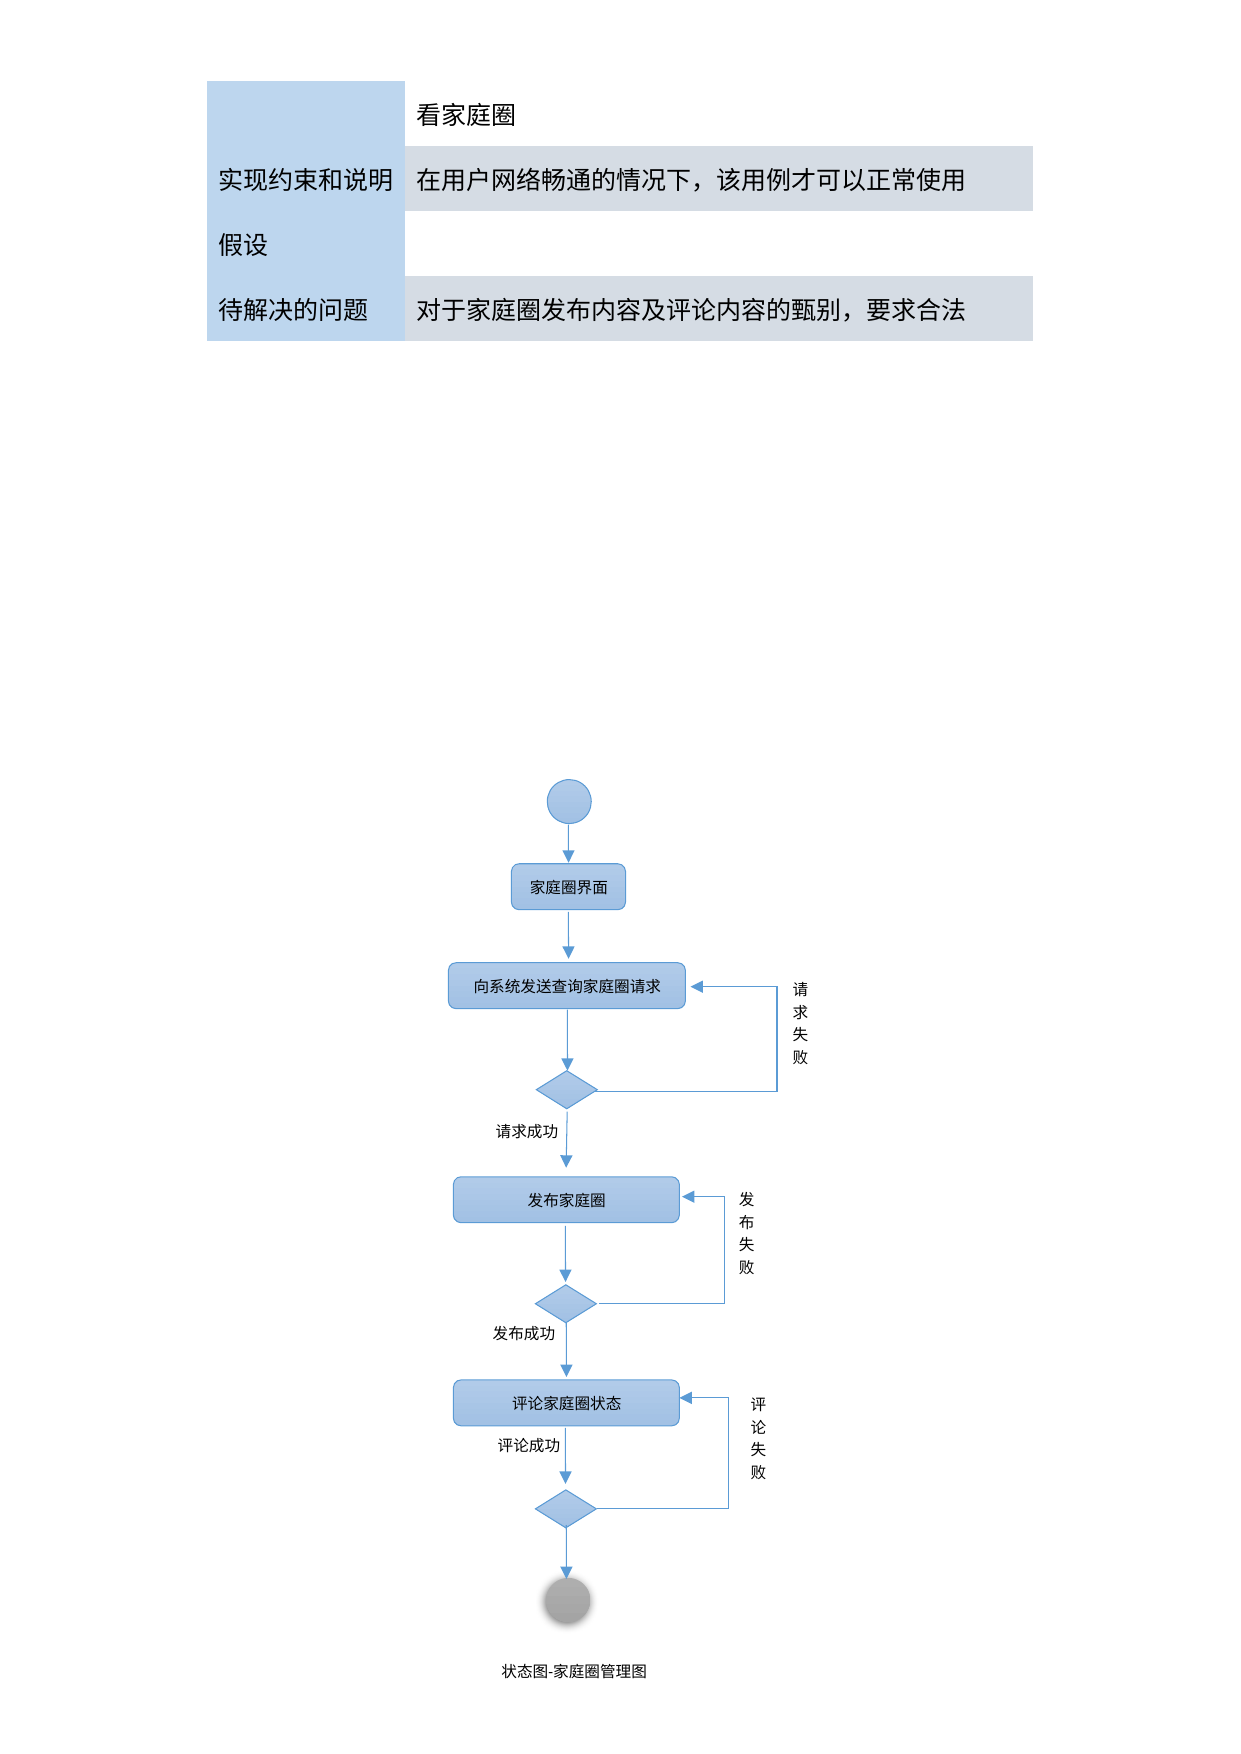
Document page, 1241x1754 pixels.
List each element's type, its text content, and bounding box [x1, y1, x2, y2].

table_cell 在用户网络畅通的情况下，该用例才可以正常使用 [405, 146, 1033, 211]
table_cell 假设 [207, 211, 405, 276]
table_cell 业务规则 [207, 81, 405, 146]
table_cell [405, 81, 1033, 146]
table_cell 待解决的问题 [207, 276, 405, 341]
table_cell [405, 211, 1033, 276]
table_cell 对于家庭圈发布内容及评论内容的甄别，要求合法 [405, 276, 1033, 341]
table_cell 实现约束和说明 [207, 146, 405, 211]
